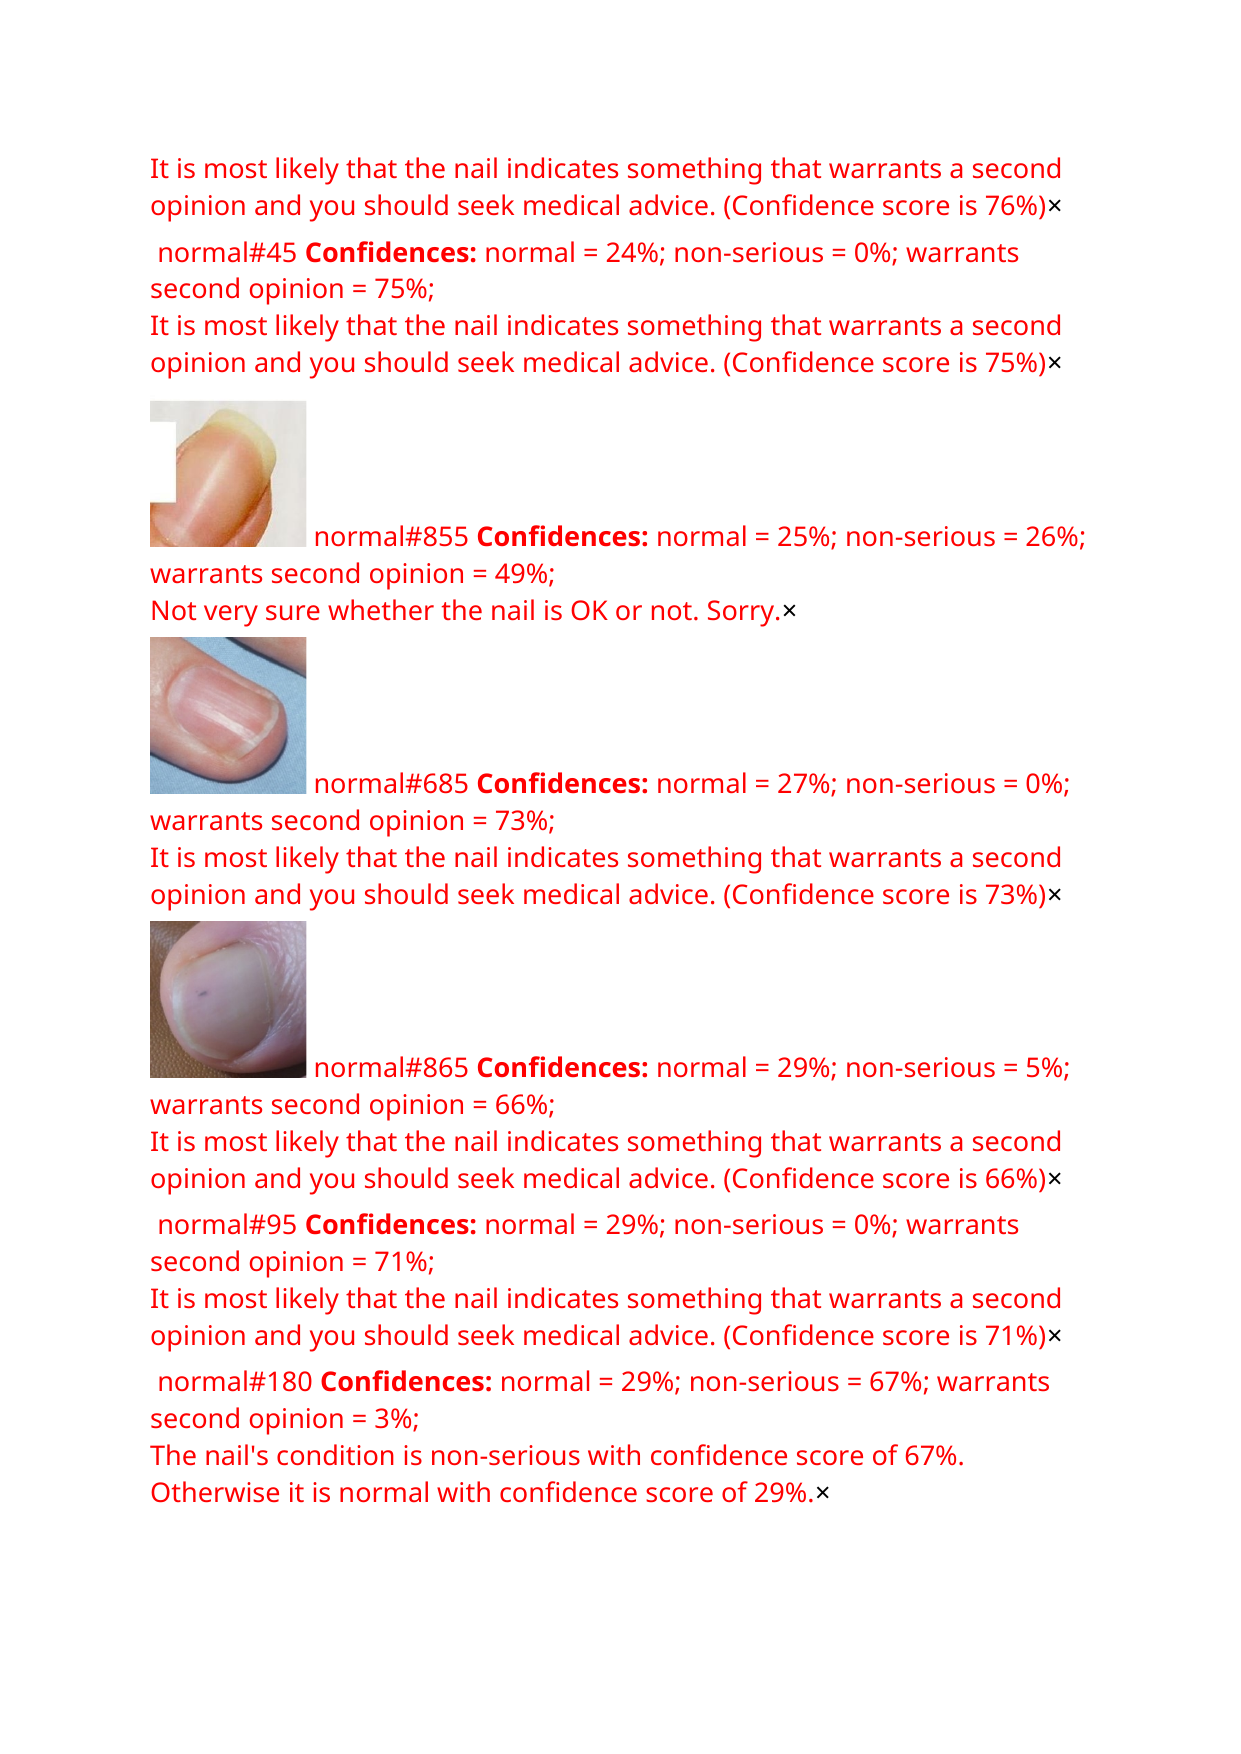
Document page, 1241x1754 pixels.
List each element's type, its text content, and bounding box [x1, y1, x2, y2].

text normal#685 Confidences: normal = 27%; non-serious = 0%; warrants second opinion = 73%; It is most likely that the nail indicates something that warrants a second opinion and you should seek medical advice. (Confidence score is 73%)× [150, 637, 1090, 912]
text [150, 150, 1090, 224]
text normal#855 Confidences: normal = 25%; non-serious = 26%; warrants second opinion = 49%; Not very sure whether the nail is OK or not. Sorry.× [150, 390, 1090, 628]
picture [150, 921, 307, 1078]
text normal#180 Confidences: normal = 29%; non-serious = 67%; warrants second opinion = 3%; The nail's condition is non-serious with confidence score of 67%. Otherwise it is normal with confidence score of 29%.× [150, 1362, 1090, 1510]
picture [150, 637, 307, 794]
text normal#45 Confidences: normal = 24%; non-serious = 0%; warrants second opinion = 75%; It is most likely that the nail indicates something that warrants a second opinion and you should seek medical advice. (Confidence score is 75%)× [150, 233, 1090, 381]
text normal#865 Confidences: normal = 29%; non-serious = 5%; warrants second opinion = 66%; It is most likely that the nail indicates something that warrants a second opinion and you should seek medical advice. (Confidence score is 66%)× [150, 921, 1090, 1196]
text normal#95 Confidences: normal = 29%; non-serious = 0%; warrants second opinion = 71%; It is most likely that the nail indicates something that warrants a second opinion and you should seek medical advice. (Confidence score is 71%)× [150, 1206, 1090, 1353]
picture [150, 390, 307, 547]
